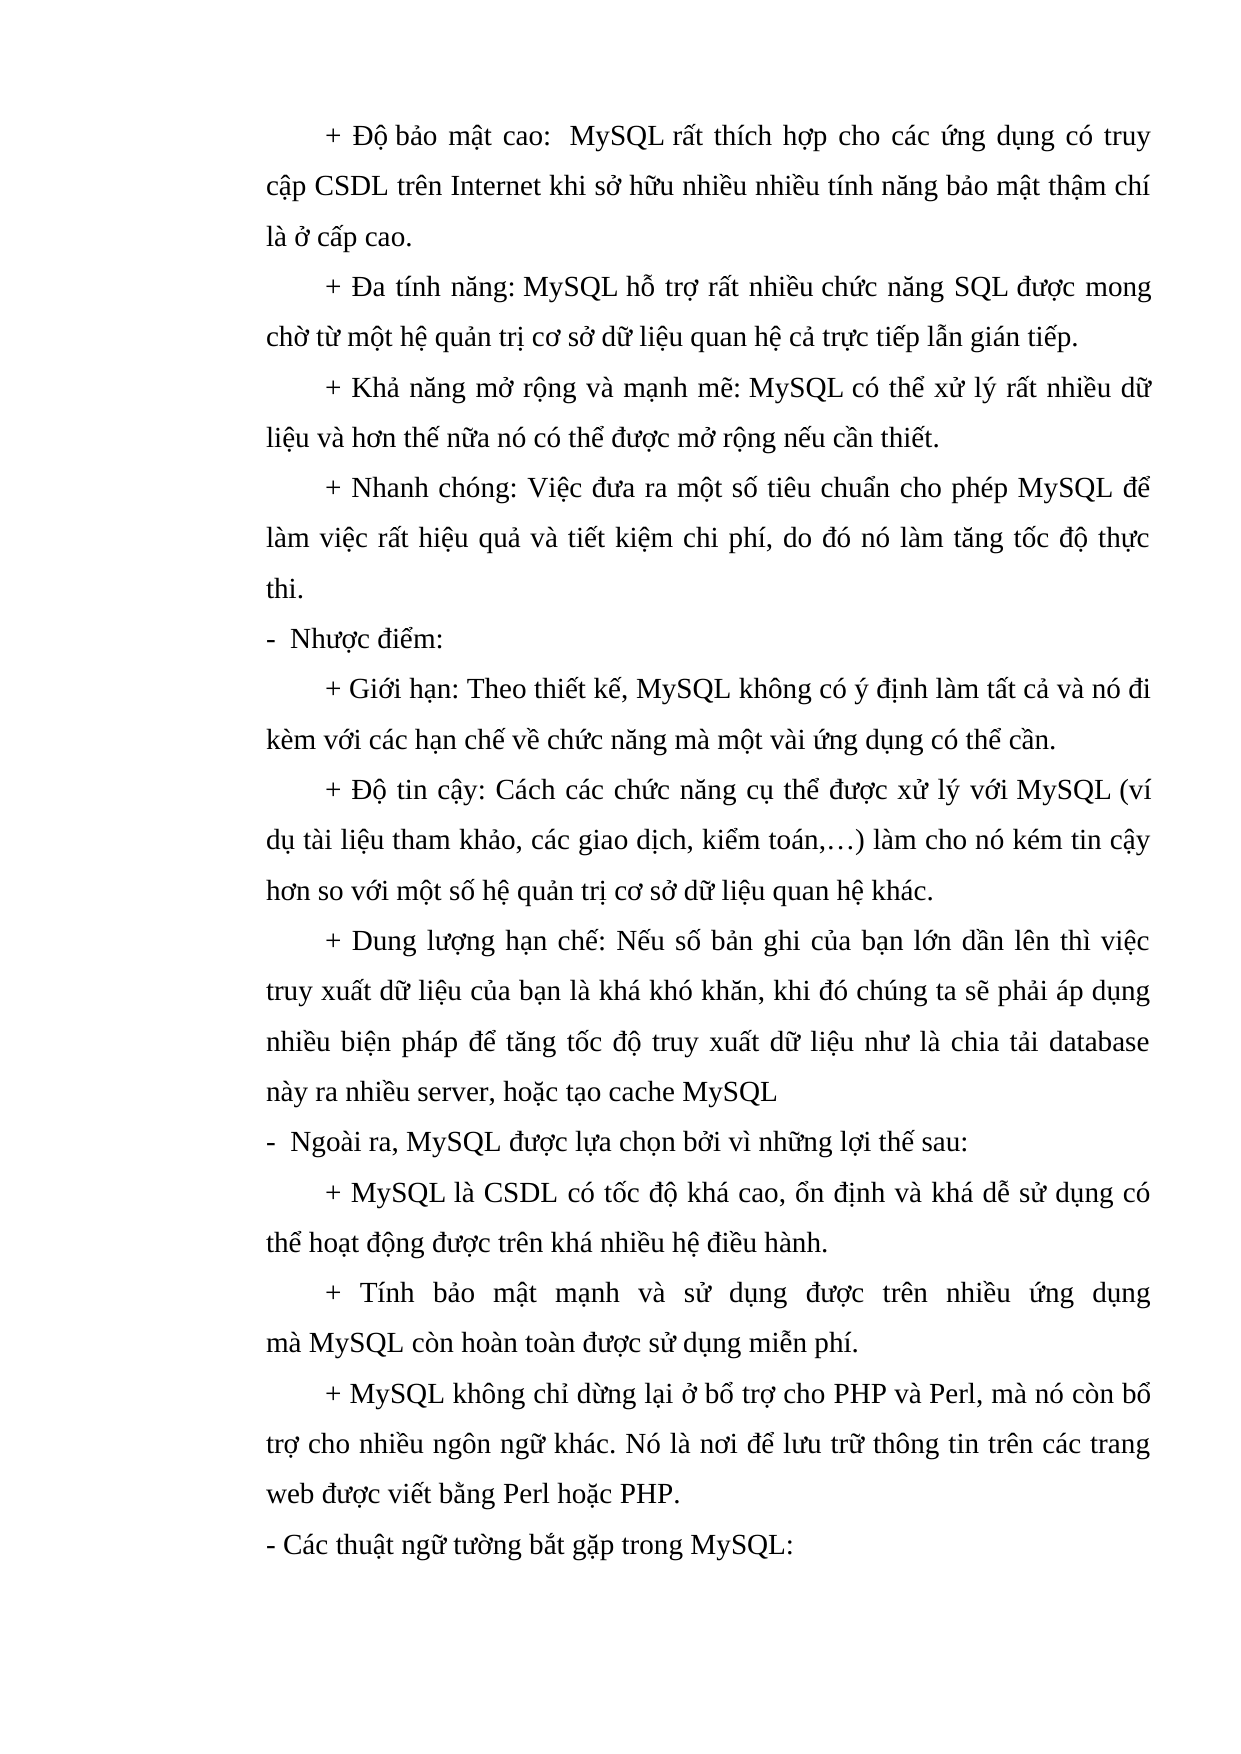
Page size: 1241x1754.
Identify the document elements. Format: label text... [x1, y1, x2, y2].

text + Độ tin cậy: Cách các chức năng cụ thể được xử lý với MySQL (ví dụ tài liệu tham khảo, các giao dịch, kiểm toán,…) làm cho nó kém tin cậy hơn so với một số hệ quản trị cơ sở dữ liệu quan hệ khác. [266, 772, 1152, 906]
text + MySQL không chỉ dừng lại ở bổ trợ cho PHP và Perl, mà nó còn bổ trợ cho nhiều ngôn ngữ khác. Nó là nơi để lưu trữ thông tin trên các trang web được viết bằng Perl hoặc PHP. [266, 1376, 1152, 1510]
text - Ngoài ra, MySQL được lựa chọn bởi vì những lợi thế sau: [207, 1124, 1152, 1158]
text + Giới hạn: Theo thiết kế, MySQL không có ý định làm tất cả và nó đi kèm với các hạn chế về chức năng mà một vài ứng dụng có thể cần. [266, 672, 1152, 755]
text + Khả năng mở rộng và mạnh mẽ: MySQL có thể xử lý rất nhiều dữ liệu và hơn thế nữa nó có thể được mở rộng nếu cần thiết. [266, 370, 1152, 453]
text - Các thuật ngữ tường bắt gặp trong MySQL: [266, 1527, 1152, 1560]
text + Tính bảo mật mạnh và sử dụng được trên nhiều ứng dụng mà MySQL còn hoàn toàn được sử dụng miễn phí. [266, 1275, 1152, 1359]
text + Độ bảo mật cao: MySQL rất thích hợp cho các ứng dụng có truy cập CSDL trên Internet khi sở hữu nhiều nhiều tính năng bảo mật thậm chí là ở cấp cao. [266, 118, 1152, 252]
text + Nhanh chóng: Việc đưa ra một số tiêu chuẩn cho phép MySQL để làm việc rất hiệu quả và tiết kiệm chi phí, do đó nó làm tăng tốc độ thực thi. [266, 470, 1152, 604]
text + Đa tính năng: MySQL hỗ trợ rất nhiều chức năng SQL được mong chờ từ một hệ quản trị cơ sở dữ liệu quan hệ cả trực tiếp lẫn gián tiếp. [266, 269, 1152, 353]
text - Nhược điểm: [266, 621, 1152, 655]
text + Dung lượng hạn chế: Nếu số bản ghi của bạn lớn dần lên thì việc truy xuất dữ liệu của bạn là khá khó khăn, khi đó chúng ta sẽ phải áp dụng nhiều biện pháp để tăng tốc độ truy xuất dữ liệu như là chia tải database này ra nhiều server, hoặc tạo cache MySQL [266, 923, 1152, 1108]
text + MySQL là CSDL có tốc độ khá cao, ổn định và khá dễ sử dụng có thể hoạt động được trên khá nhiều hệ điều hành. [266, 1175, 1152, 1258]
